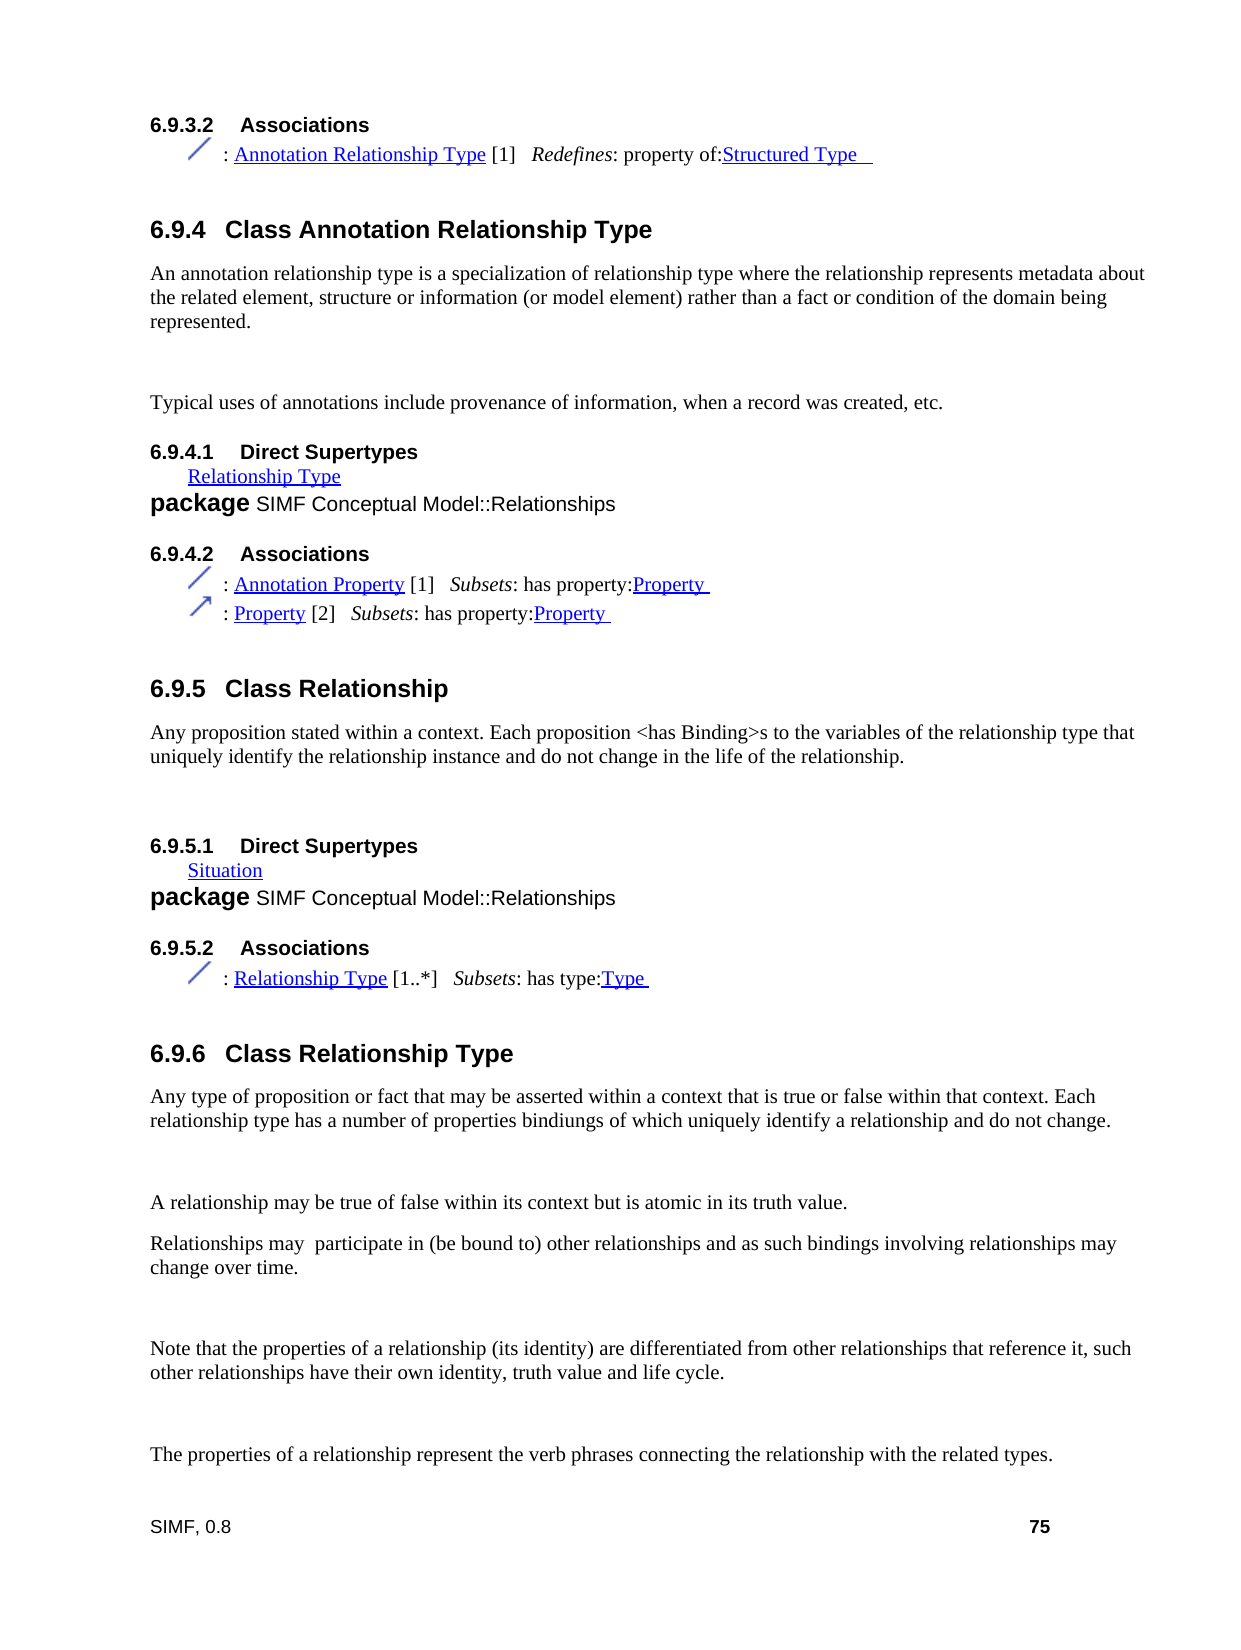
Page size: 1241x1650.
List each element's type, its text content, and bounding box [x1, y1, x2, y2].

subtitle Direct Supertypes [150, 834, 1165, 858]
subtitle Associations [150, 542, 1165, 566]
text Note that the properties of a relationship (its identity) are differentiated from other relationships that reference it, such other relationships have their own identity, truth value and life cycle. [150, 1336, 1165, 1384]
text Any type of proposition or fact that may be asserted within a context that is true or false within that context. Each relationship type has a number of properties bindiungs of which uniquely identify a relationship and do not change. [150, 1084, 1165, 1132]
text A relationship may be true of false within its context but is atomic in its truth value. [150, 1190, 1165, 1214]
text : Relationship Type [1..*] Subsets: has type:Type [187, 960, 1165, 990]
text Situation [187, 858, 1165, 882]
subtitle Class Relationship Type [150, 1039, 1165, 1068]
subtitle Class Relationship [150, 674, 1165, 703]
text An annotation relationship type is a specialization of relationship type where the relationship represents metadata about the related element, structure or information (or model element) rather than a fact or condition of the domain being represented. [150, 261, 1165, 333]
text Relationships may participate in (be bound to) other relationships and as such bindings involving relationships may change over time. [150, 1231, 1165, 1279]
subtitle Associations [150, 112, 1165, 136]
picture [187, 960, 213, 986]
text : Annotation Property [1] Subsets: has property:Property [187, 566, 1165, 596]
text Typical uses of annotations include provenance of information, when a record was created, etc. [150, 390, 1165, 414]
text Relationship Type [187, 464, 1165, 488]
text The properties of a relationship represent the verb phrases connecting the relationship with the related types. [150, 1442, 1165, 1466]
text Any proposition stated within a context. Each proposition <has Binding>s to the variables of the relationship type that uniquely identify the relationship instance and do not change in the life of the relationship. [150, 719, 1165, 768]
text : Property [2] Subsets: has property:Property [187, 596, 1165, 625]
text package SIMF Conceptual Model::Relationships [150, 882, 1165, 911]
picture [187, 595, 213, 621]
picture [187, 566, 213, 591]
text package SIMF Conceptual Model::Relationships [150, 488, 1165, 516]
subtitle Associations [150, 936, 1165, 960]
subtitle Class Annotation Relationship Type [150, 215, 1165, 244]
subtitle Direct Supertypes [150, 440, 1165, 464]
text : Annotation Relationship Type [1] Redefines: property of:Structured Type [187, 136, 1165, 166]
picture [187, 136, 213, 162]
